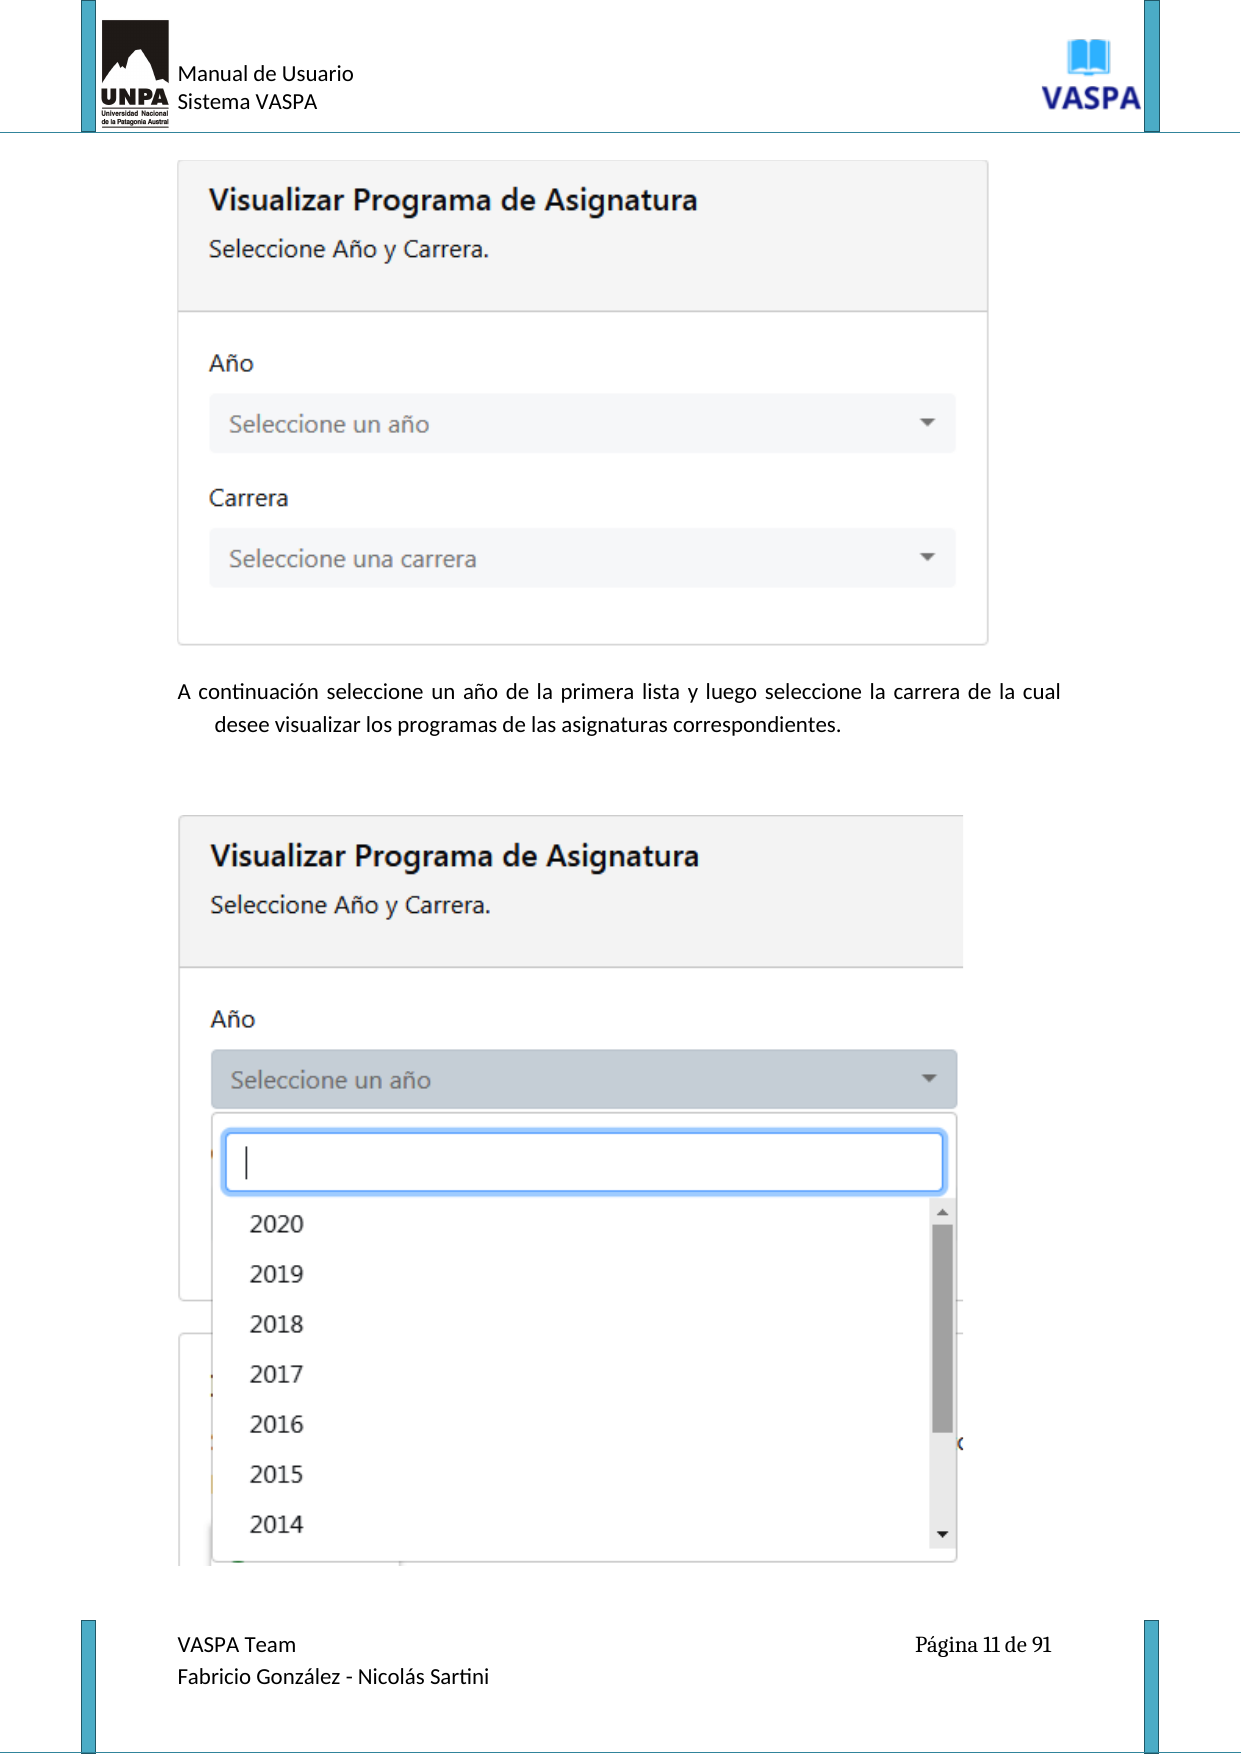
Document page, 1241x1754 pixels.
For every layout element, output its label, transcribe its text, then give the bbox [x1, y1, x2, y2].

picture [1036, 19, 1146, 129]
picture [100, 18, 170, 129]
text A continuación seleccione un año de la primera lista y luego seleccione la carrera de la cual desee visualizar los programas de las asignaturas correspondientes. [177, 677, 1063, 738]
picture [177, 160, 992, 652]
picture [177, 815, 964, 1566]
